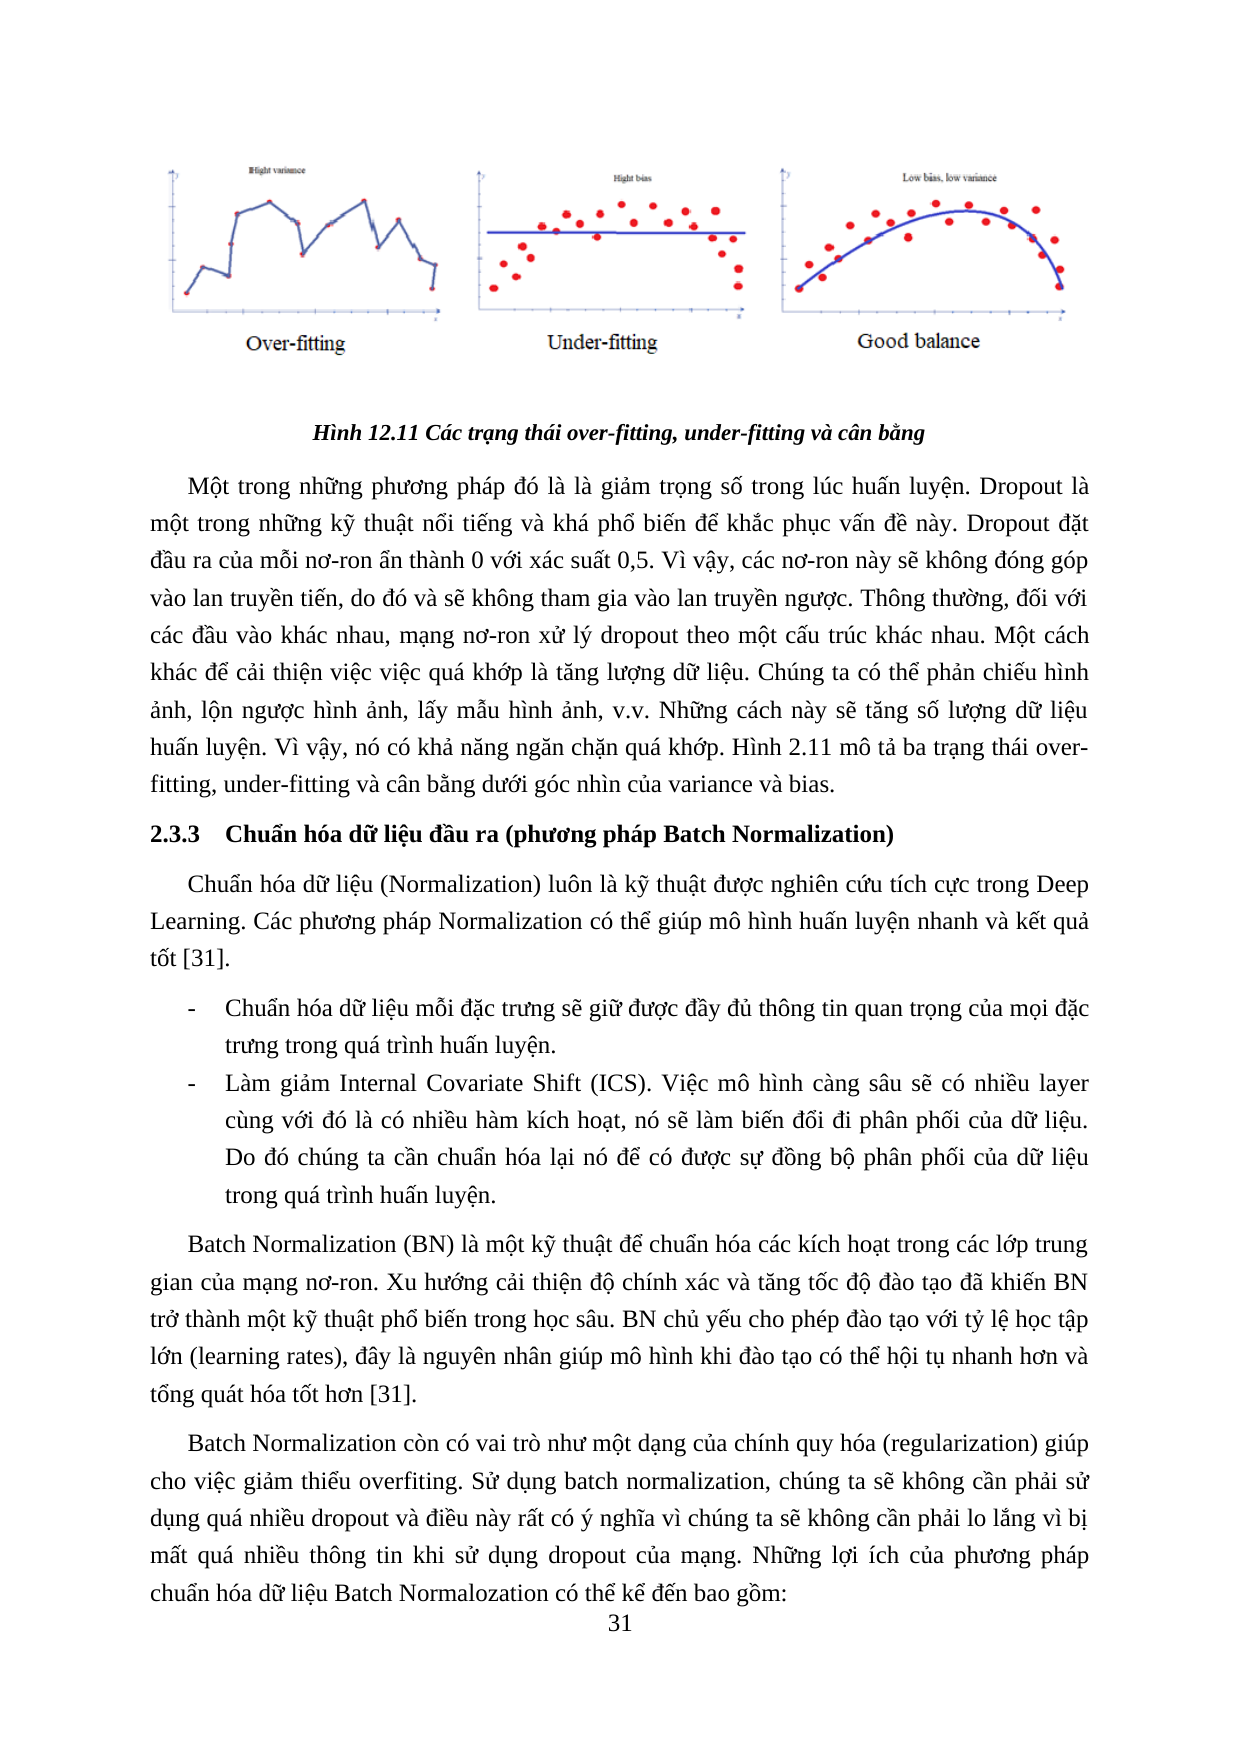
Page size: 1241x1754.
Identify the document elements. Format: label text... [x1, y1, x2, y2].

list Làm giảm Internal Covariate Shift (ICS). Việc mô hình càng sâu sẽ có nhiều layer cùng với đó là có nhiều hàm kích hoạt, nó sẽ làm biến đổi đi phân phối của dữ liệu. Do đó chúng ta cần chuẩn hóa lại nó để có được sự đồng bộ phân phối của dữ liệu trong quá trình huấn luyện. [187, 1068, 1090, 1208]
text Batch Normalization còn có vai trò như một dạng của chính quy hóa (regularization) giúp cho việc giảm thiểu overfiting. Sử dụng batch normalization, chúng ta sẽ không cần phải sử dụng quá nhiều dropout và điều này rất có ý nghĩa vì chúng ta sẽ không cần phải lo lắng vì bị mất quá nhiều thông tin khi sử dụng dropout của mạng. Những lợi ích của phương pháp chuẩn hóa dữ liệu Batch Normalozation có thể kể đến bao gồm: [150, 1428, 1090, 1606]
text Batch Normalization (BN) là một kỹ thuật để chuẩn hóa các kích hoạt trong các lớp trung gian của mạng nơ-ron. Xu hướng cải thiện độ chính xác và tăng tốc độ đào tạo đã khiến BN trở thành một kỹ thuật phổ biến trong học sâu. BN chủ yếu cho phép đào tạo với tỷ lệ học tập lớn (learning rates), đây là nguyên nhân giúp mô hình khi đào tạo có thể hội tụ nhanh hơn và tổng quát hóa tốt hơn [31]. [150, 1229, 1090, 1407]
text Một trong những phương pháp đó là là giảm trọng số trong lúc huấn luyện. Dropout là một trong những kỹ thuật nổi tiếng và khá phổ biến để khắc phục vấn đề này. Dropout đặt đầu ra của mỗi nơ-ron ẩn thành 0 với xác suất 0,5. Vì vậy, các nơ-ron này sẽ không đóng góp vào lan truyền tiến, do đó và sẽ không tham gia vào lan truyền ngược. Thông thường, đối với các đầu vào khác nhau, mạng nơ-ron xử lý dropout theo một cấu trúc khác nhau. Một cách khác để cải thiện việc việc quá khớp là tăng lượng dữ liệu. Chúng ta có thể phản chiếu hình ảnh, lộn ngược hình ảnh, lấy mẫu hình ảnh, v.v. Những cách này sẽ tăng số lượng dữ liệu huấn luyện. Vì vậy, nó có khả năng ngăn chặn quá khớp. Hình 2.11 mô tả ba trạng thái over-fitting, under-fitting và cân bằng dưới góc nhìn của variance và bias. [150, 471, 1090, 798]
list Chuẩn hóa dữ liệu mỗi đặc trưng sẽ giữ được đầy đủ thông tin quan trọng của mọi đặc trưng trong quá trình huấn luyện. [187, 993, 1090, 1059]
picture [150, 147, 1090, 361]
text Chuẩn hóa dữ liệu (Normalization) luôn là kỹ thuật được nghiên cứu tích cực trong Deep Learning. Các phương pháp Normalization có thể giúp mô hình huấn luyện nhanh và kết quả tốt [31]. [150, 869, 1090, 972]
subtitle Chuẩn hóa dữ liệu đầu ra (phương pháp Batch Normalization) [150, 819, 1090, 848]
